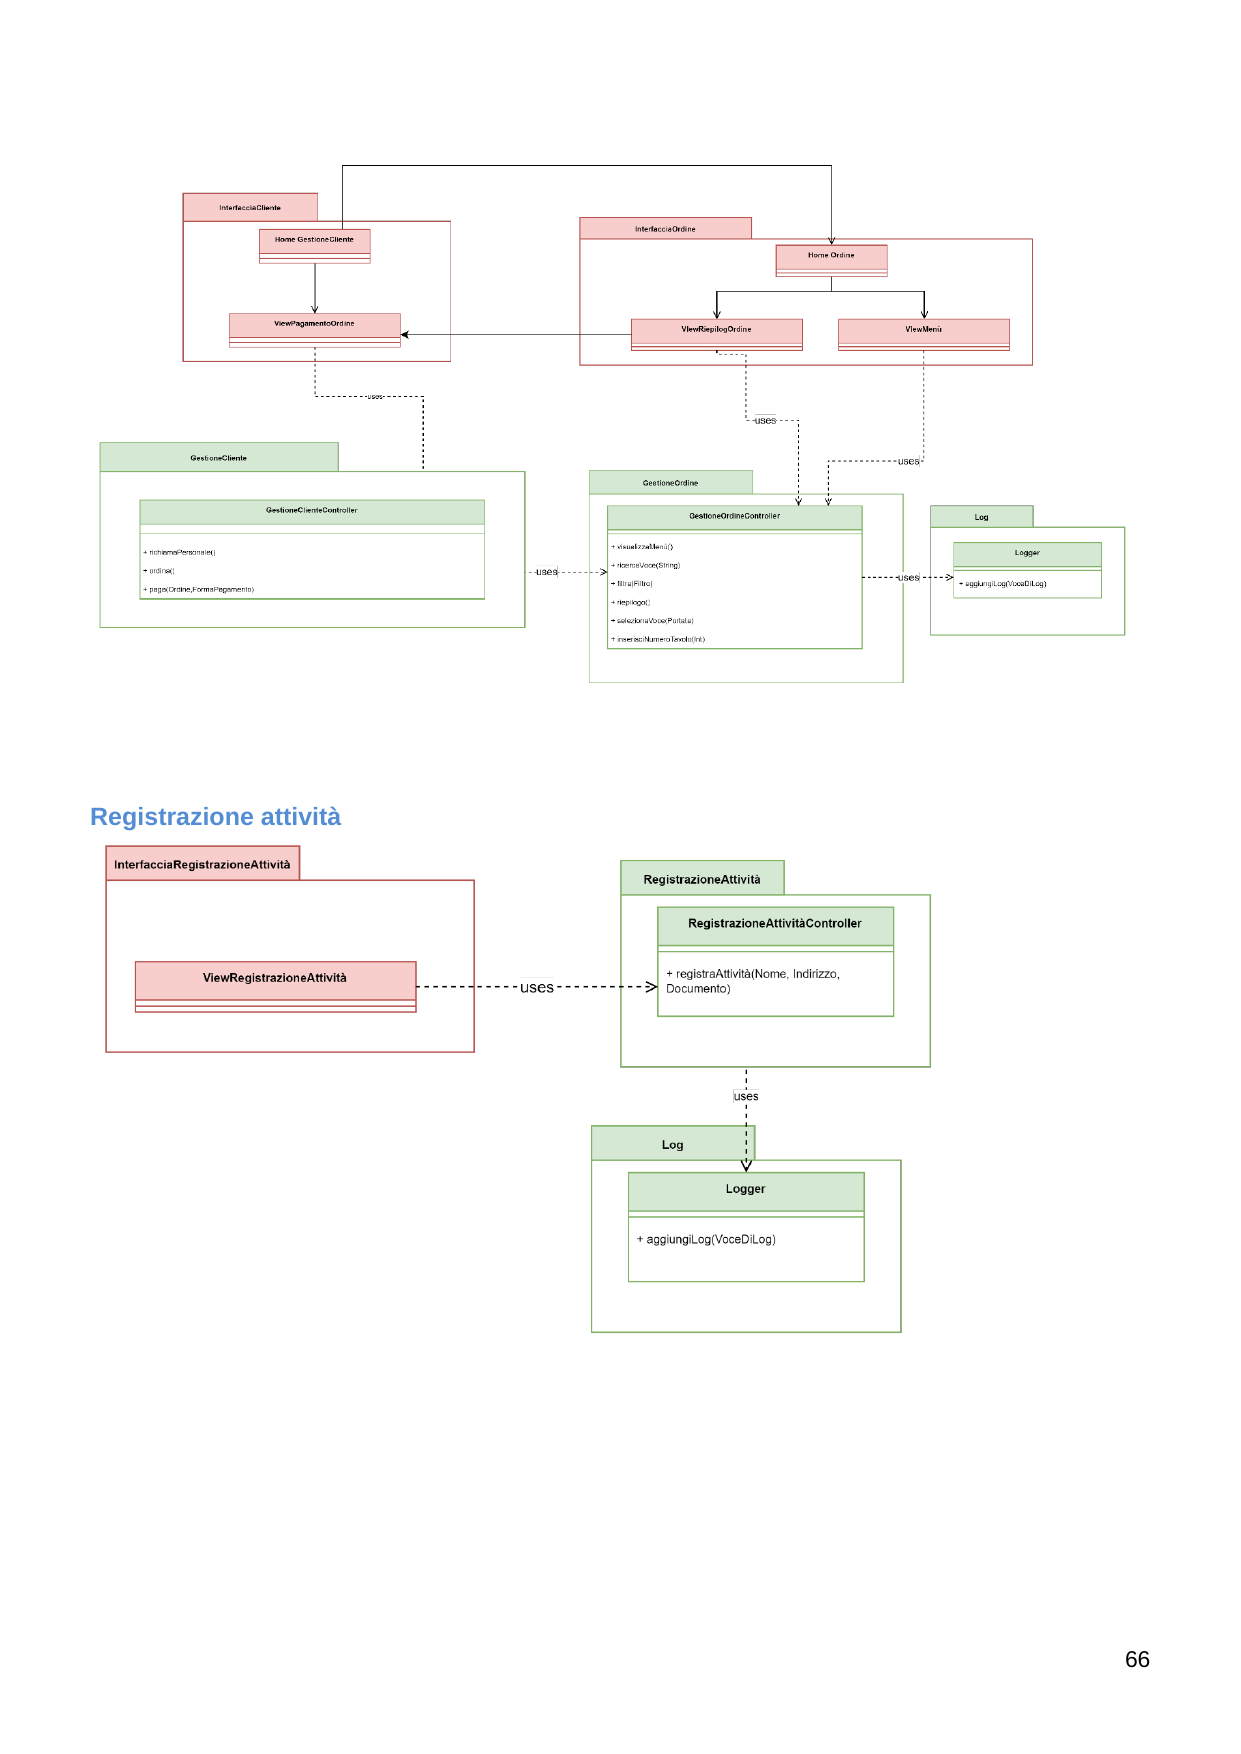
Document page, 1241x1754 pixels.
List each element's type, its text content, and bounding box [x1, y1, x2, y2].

picture [90, 831, 947, 1349]
text Registrazione attività [90, 802, 1149, 831]
picture [90, 150, 1134, 803]
